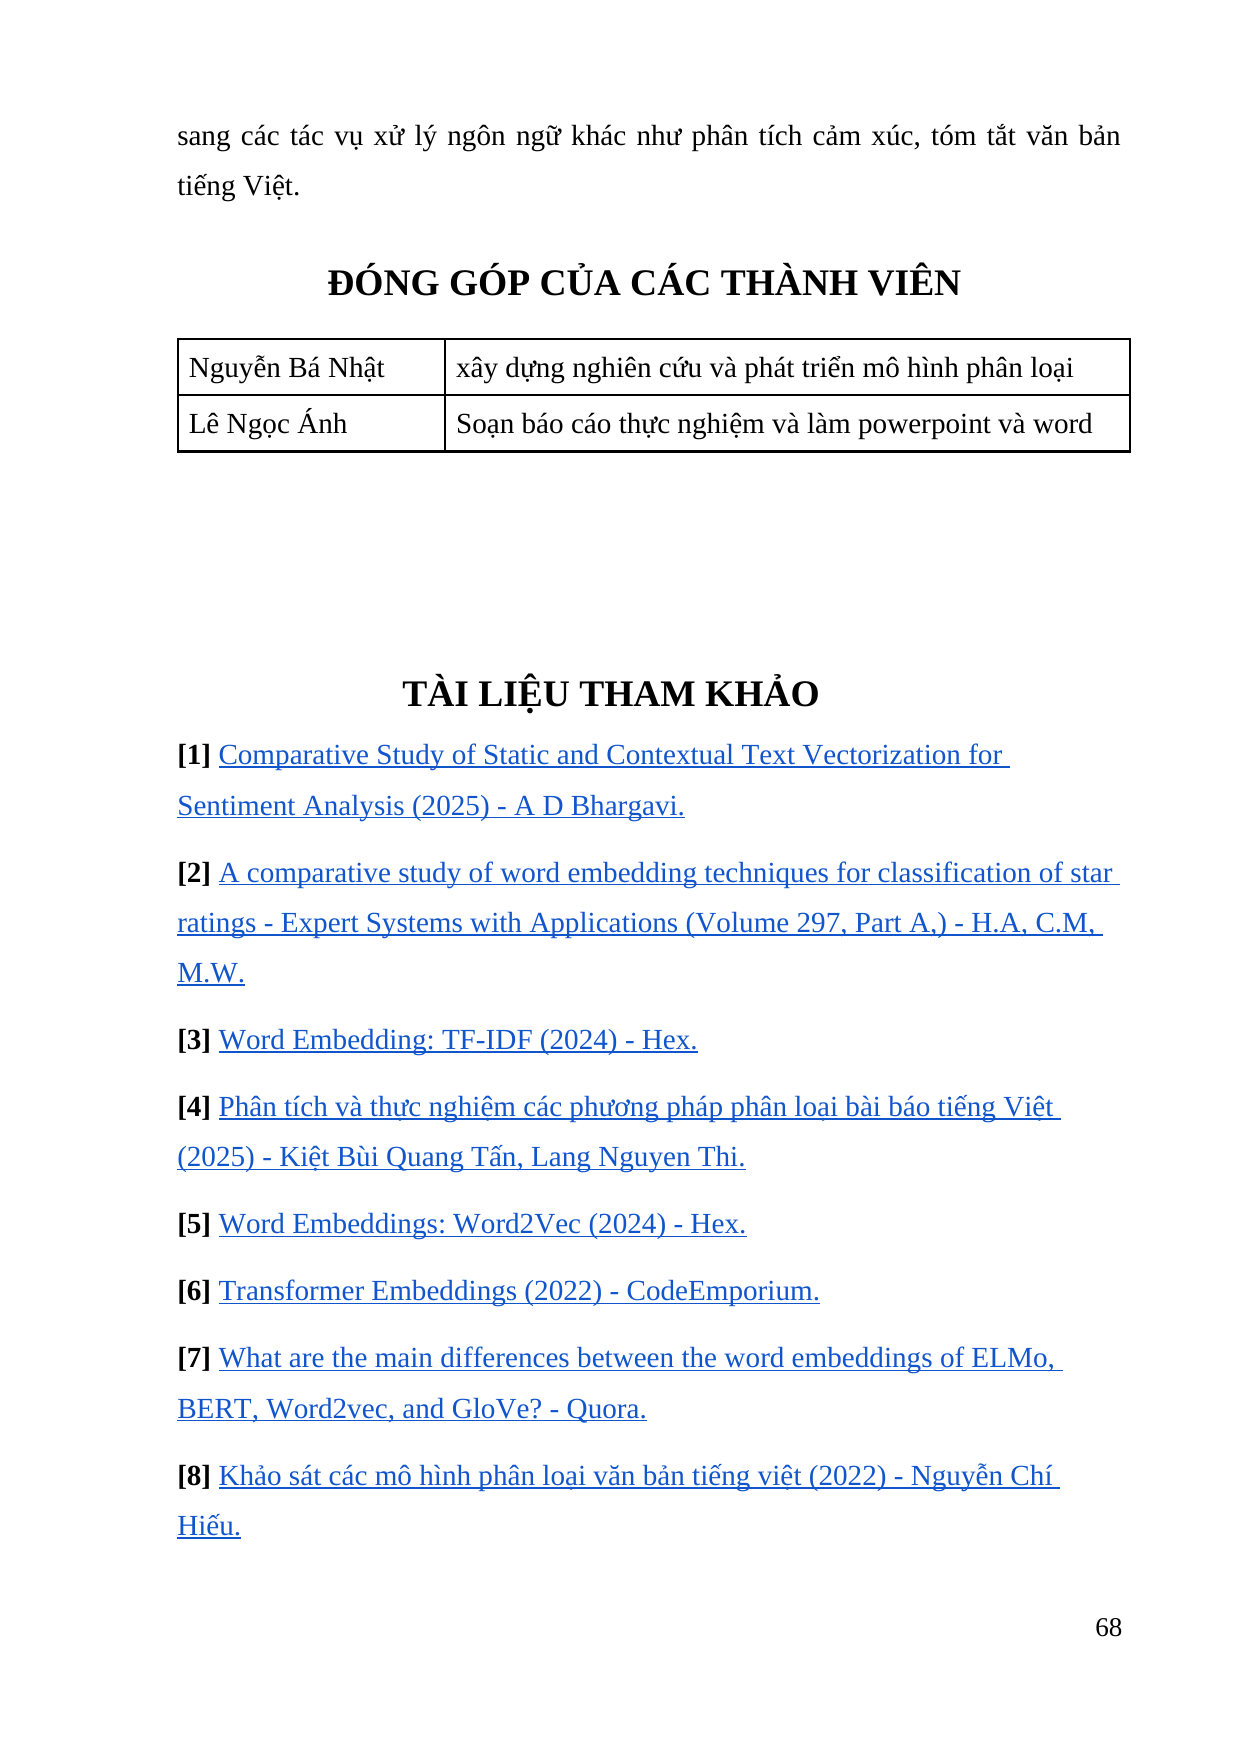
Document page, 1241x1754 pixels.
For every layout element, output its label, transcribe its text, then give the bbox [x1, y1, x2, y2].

text [3] Word Embedding: TF-IDF (2024) - Hex. [177, 1022, 1122, 1056]
subtitle ĐÓNG GÓP CỦA CÁC THÀNH VIÊN [252, 260, 1122, 303]
text [7] What are the main differences between the word embeddings of ELMo, BERT, Word2vec, and GloVe? - Quora. [177, 1341, 1122, 1424]
text [8] Khảo sát các mô hình phân loại văn bản tiếng việt (2022) - Nguyễn Chí Hiếu. [177, 1458, 1122, 1542]
subtitle TÀI LIỆU THAM KHẢO [327, 671, 1122, 714]
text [177, 118, 1122, 202]
table_header xây dựng nghiên cứu và phát triển mô hình phân loại [446, 340, 1129, 394]
text [5] Word Embeddings: Word2Vec (2024) - Hex. [177, 1207, 1122, 1240]
text [2] A comparative study of word embedding techniques for classification of star ratings - Expert Systems with Applications (Volume 297, Part A,) - H.A, C.M, M.W. [177, 855, 1122, 989]
table_header Nguyễn Bá Nhật [179, 340, 444, 394]
text [6] Transformer Embeddings (2022) - CodeEmporium. [177, 1273, 1122, 1307]
table_cell Soạn báo cáo thực nghiệm và làm powerpoint và word [446, 396, 1129, 450]
text [1] Comparative Study of Static and Contextual Text Vectorization for Sentiment Analysis (2025) - A D Bhargavi. [177, 737, 1122, 821]
text [4] Phân tích và thực nghiệm các phương pháp phân loại bài báo tiếng Việt (2025) - Kiệt Bùi Quang Tấn, Lang Nguyen Thi. [177, 1089, 1122, 1173]
table_cell Lê Ngọc Ánh [179, 396, 444, 450]
